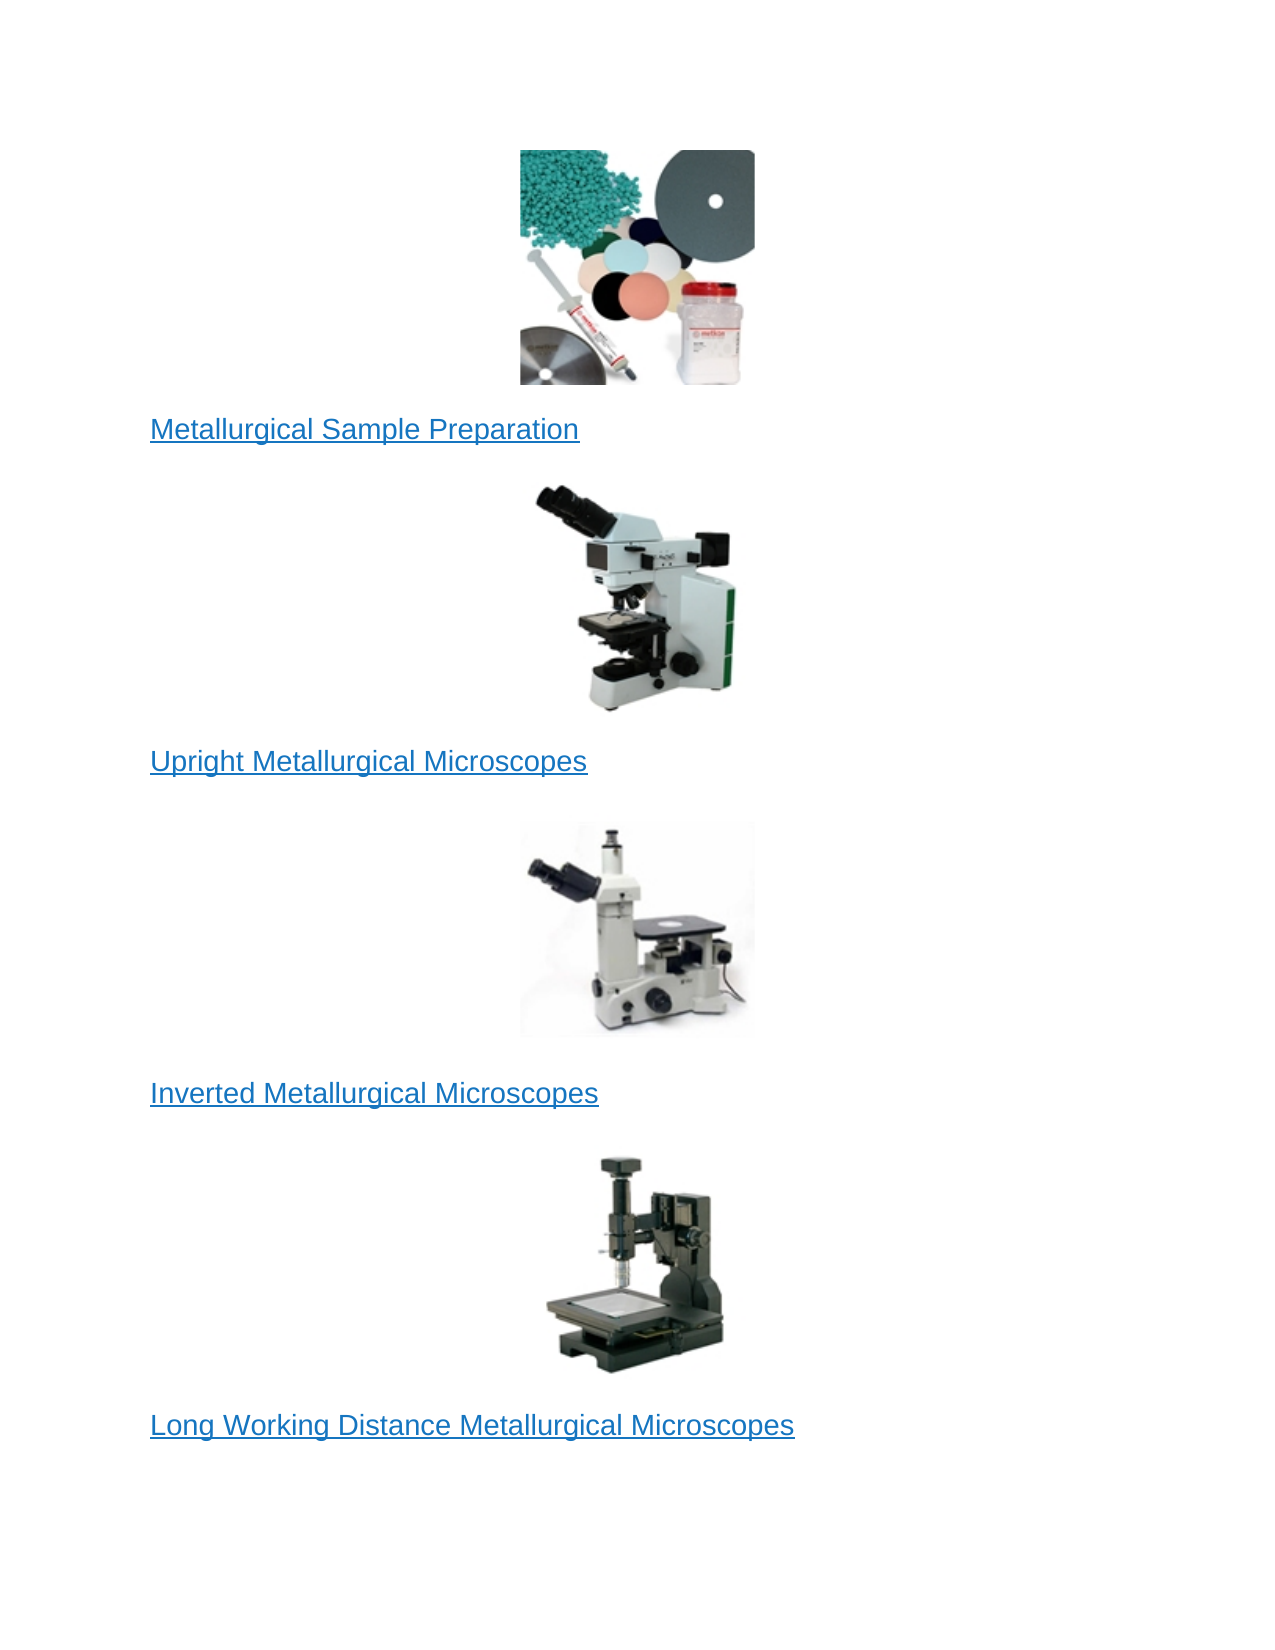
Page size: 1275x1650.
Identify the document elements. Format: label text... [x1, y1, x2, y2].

picture [520, 150, 755, 385]
text Inverted Metallurgical Microscopes [150, 1076, 1125, 1109]
picture [520, 1145, 755, 1380]
picture [520, 481, 755, 717]
text Upright Metallurgical Microscopes [150, 744, 1125, 778]
text Long Working Distance Metallurgical Microscopes [150, 1408, 1125, 1441]
text Metallurgical Sample Preparation [150, 412, 1125, 446]
picture [520, 813, 755, 1048]
